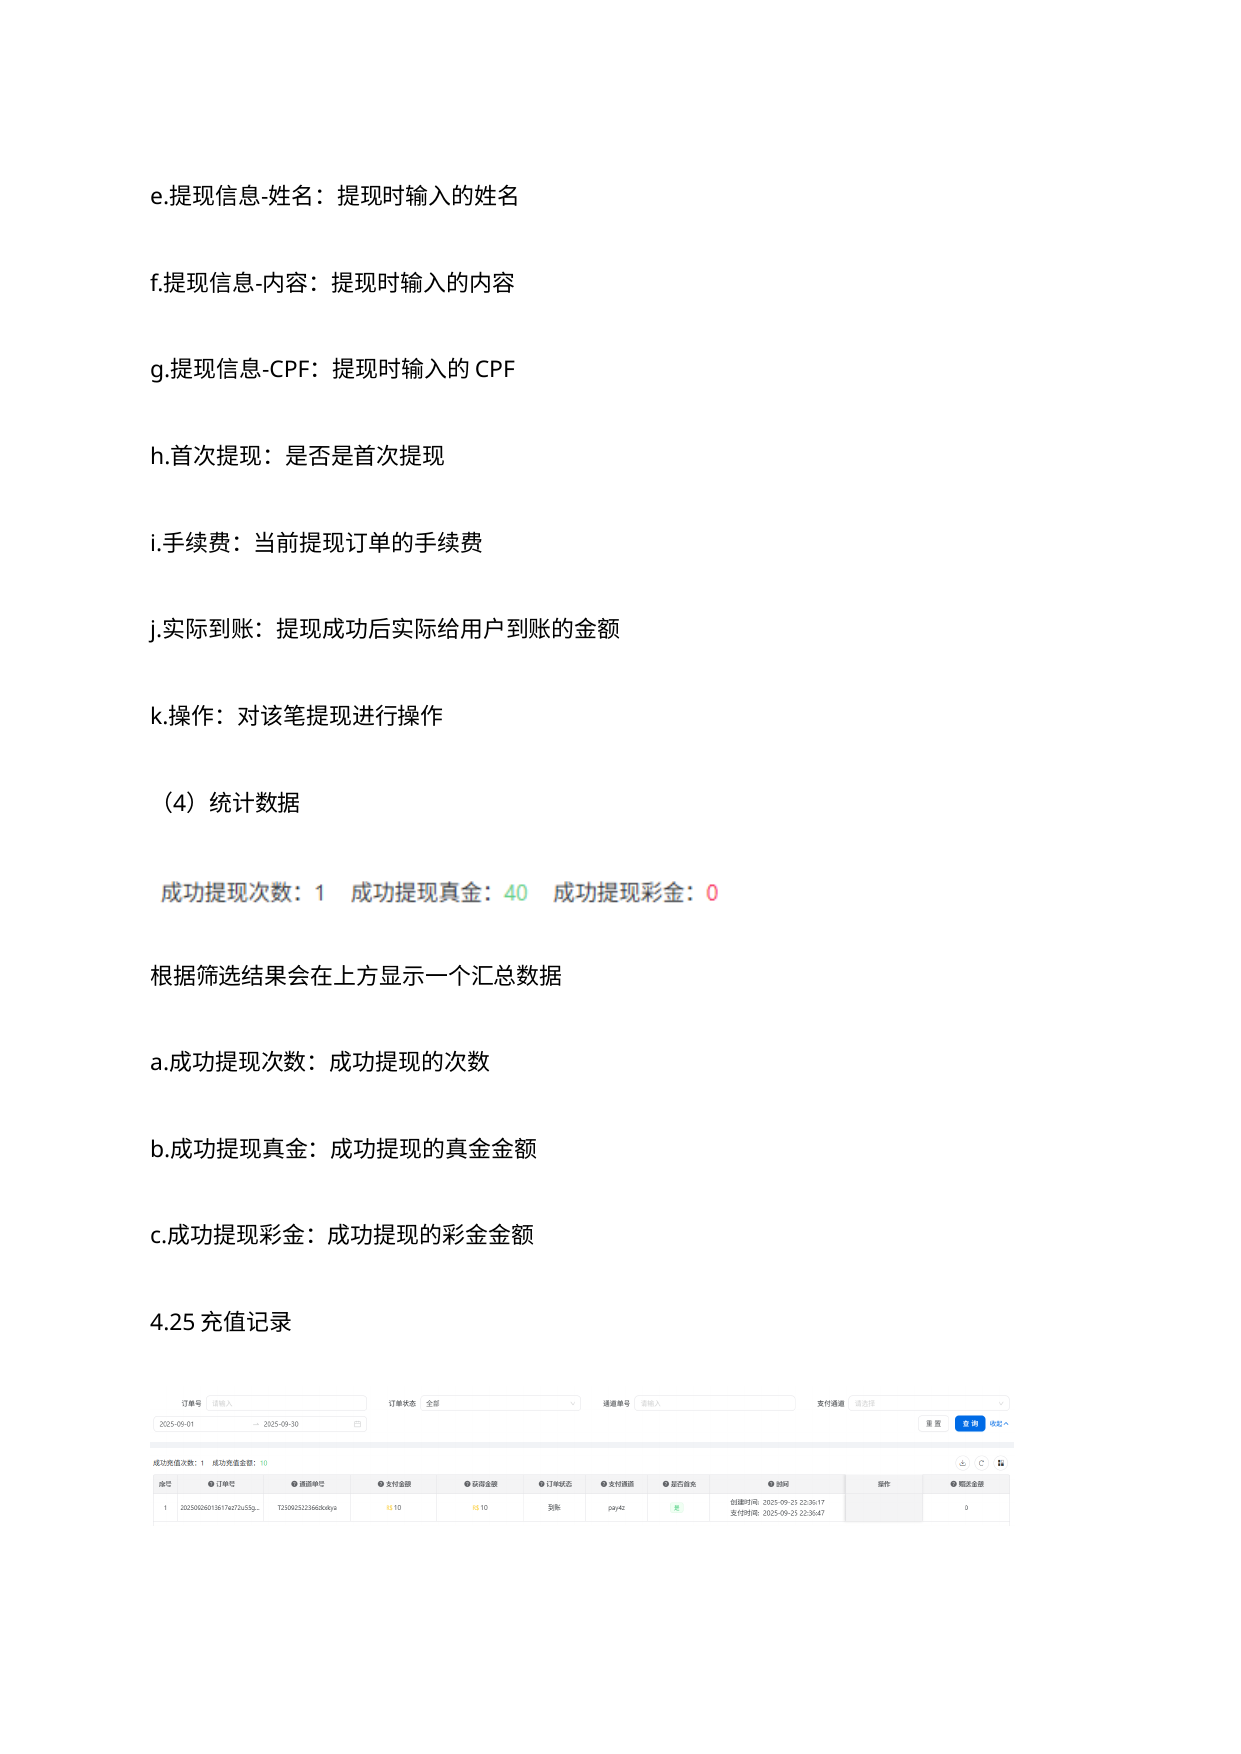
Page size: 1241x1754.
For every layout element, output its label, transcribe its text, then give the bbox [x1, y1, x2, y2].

picture [150, 1386, 1016, 1526]
text 4.25充值记录 [150, 1288, 1090, 1353]
text k.操作：对该笔提现进行操作 [150, 682, 1090, 747]
text h.首次提现：是否是首次提现 [150, 422, 1090, 487]
text b.成功提现真金：成功提现的真金金额 [150, 1115, 1090, 1180]
text f.提现信息-内容：提现时输入的内容 [150, 249, 1090, 314]
text i.手续费：当前提现订单的手续费 [150, 509, 1090, 574]
text g.提现信息-CPF：提现时输入的CPF [150, 335, 1090, 400]
text a.成功提现次数：成功提现的次数 [150, 1028, 1090, 1093]
text c.成功提现彩金：成功提现的彩金金额 [150, 1202, 1090, 1267]
text j.实际到账：提现成功后实际给用户到账的金额 [150, 595, 1090, 660]
text （4）统计数据 [150, 769, 1090, 834]
text 根据筛选结果会在上方显示一个汇总数据 [150, 942, 1090, 1007]
picture [150, 864, 732, 912]
text e.提现信息-姓名：提现时输入的姓名 [150, 162, 1090, 227]
